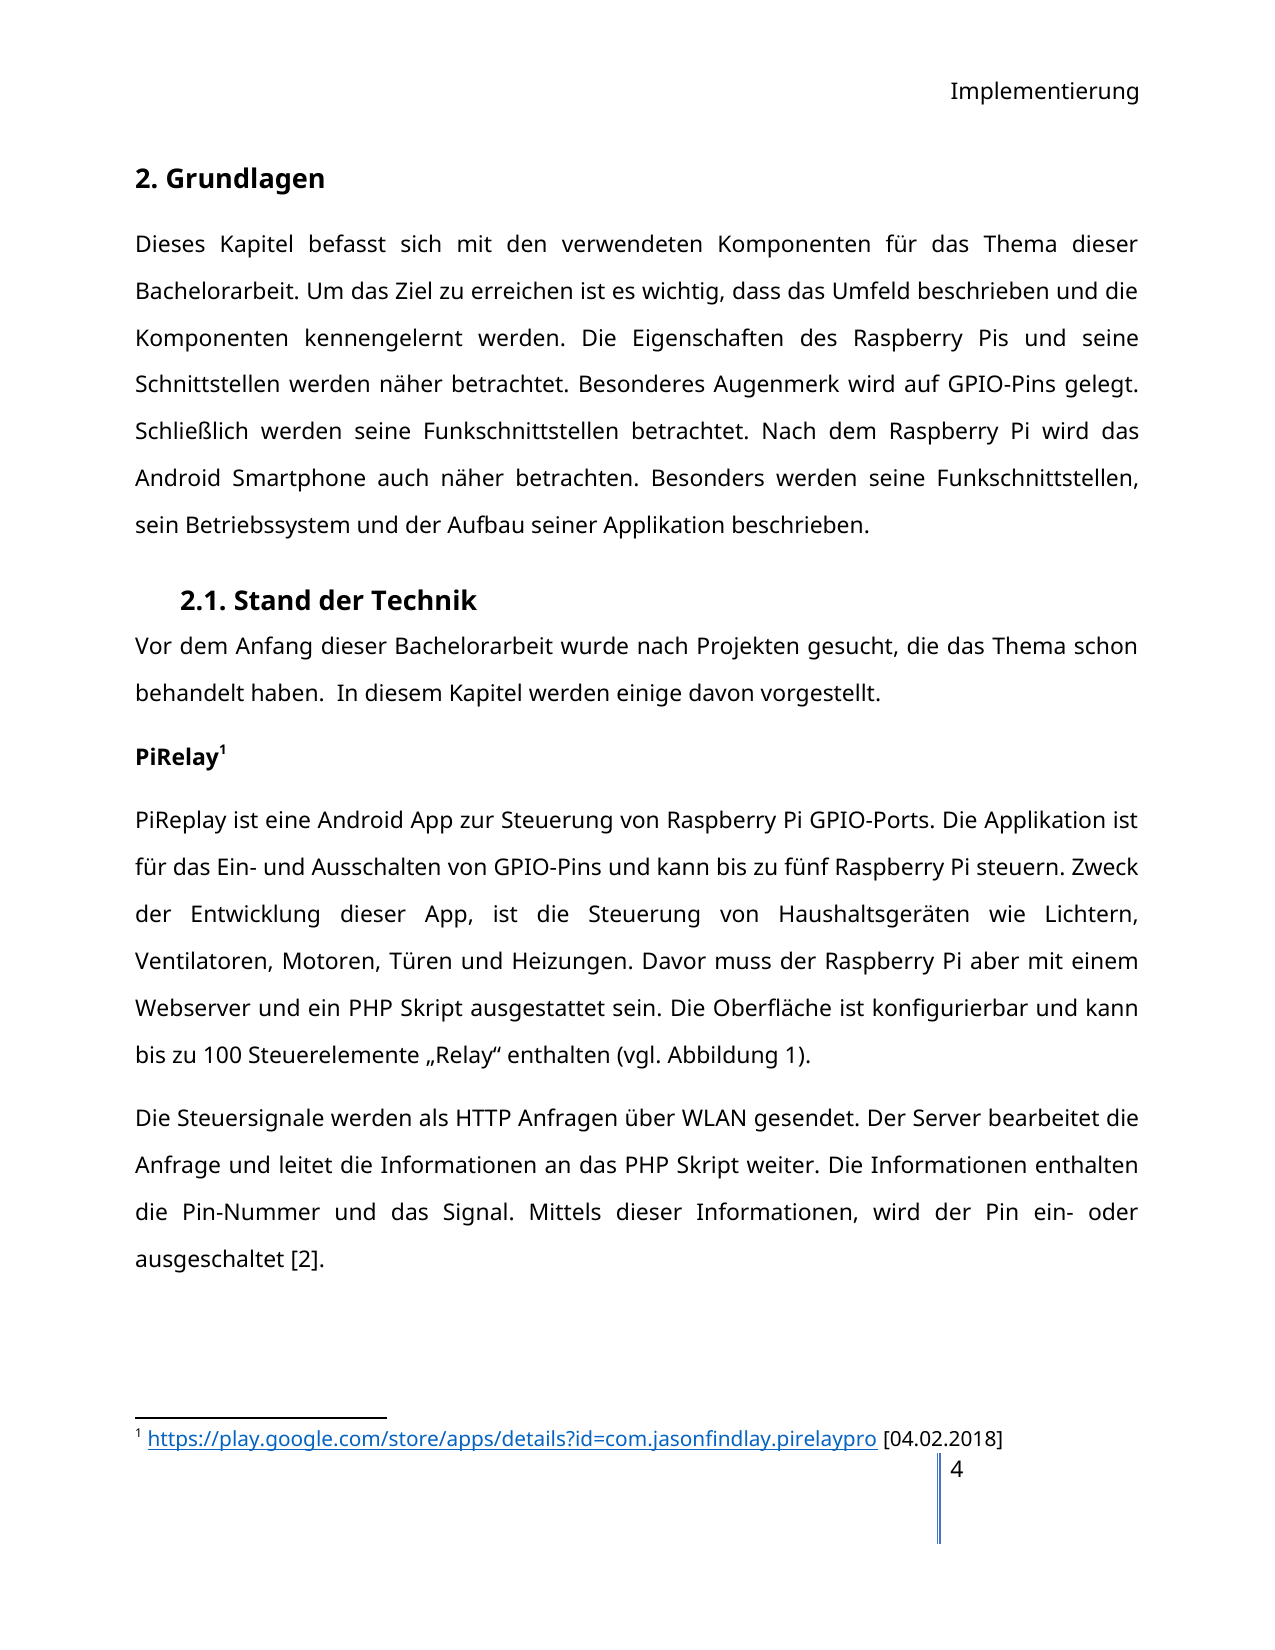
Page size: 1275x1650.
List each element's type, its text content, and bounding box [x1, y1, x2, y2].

subtitle Stand der Technik [180, 581, 1140, 618]
text Dieses Kapitel befasst sich mit den verwendeten Komponenten für das Thema dieser Bachelorarbeit. Um das Ziel zu erreichen ist es wichtig, dass das Umfeld beschrieben und die Komponenten kennengelernt werden. Die Eigenschaften des Raspberry Pis und seine Schnittstellen werden näher betrachtet. Besonderes Augenmerk wird auf GPIO-Pins gelegt. Schließlich werden seine Funkschnittstellen betrachtet. Nach dem Raspberry Pi wird das Android Smartphone auch näher betrachten. Besonders werden seine Funkschnittstellen, sein Betriebssystem und der Aufbau seiner Applikation beschrieben. [135, 228, 1140, 540]
text PiRelay [135, 741, 1140, 772]
text Vor dem Anfang dieser Bachelorarbeit wurde nach Projekten gesucht, die das Thema schon behandelt haben. In diesem Kapitel werden einige davon vorgestellt. [135, 630, 1140, 708]
text Die Steuersignale werden als HTTP Anfragen über WLAN gesendet. Der Server bearbeitet die Anfrage und leitet die Informationen an das PHP Skript weiter. Die Informationen enthalten die Pin-Nummer und das Signal. Mittels dieser Informationen, wird der Pin ein- oder ausgeschaltet . [135, 1102, 1140, 1274]
text PiReplay ist eine Android App zur Steuerung von Raspberry Pi GPIO-Ports. Die Applikation ist für das Ein- und Ausschalten von GPIO-Pins und kann bis zu fünf Raspberry Pi steuern. Zweck der Entwicklung dieser App, ist die Steuerung von Haushaltsgeräten wie Lichtern, Ventilatoren, Motoren, Türen und Heizungen. Davor muss der Raspberry Pi aber mit einem Webserver und ein PHP Skript ausgestattet sein. Die Oberfläche ist konfigurierbar und kann bis zu 100 Steuerelemente „Relay“ enthalten (vgl. Abbildung 1). [135, 804, 1140, 1070]
subtitle Grundlagen [135, 160, 1140, 197]
